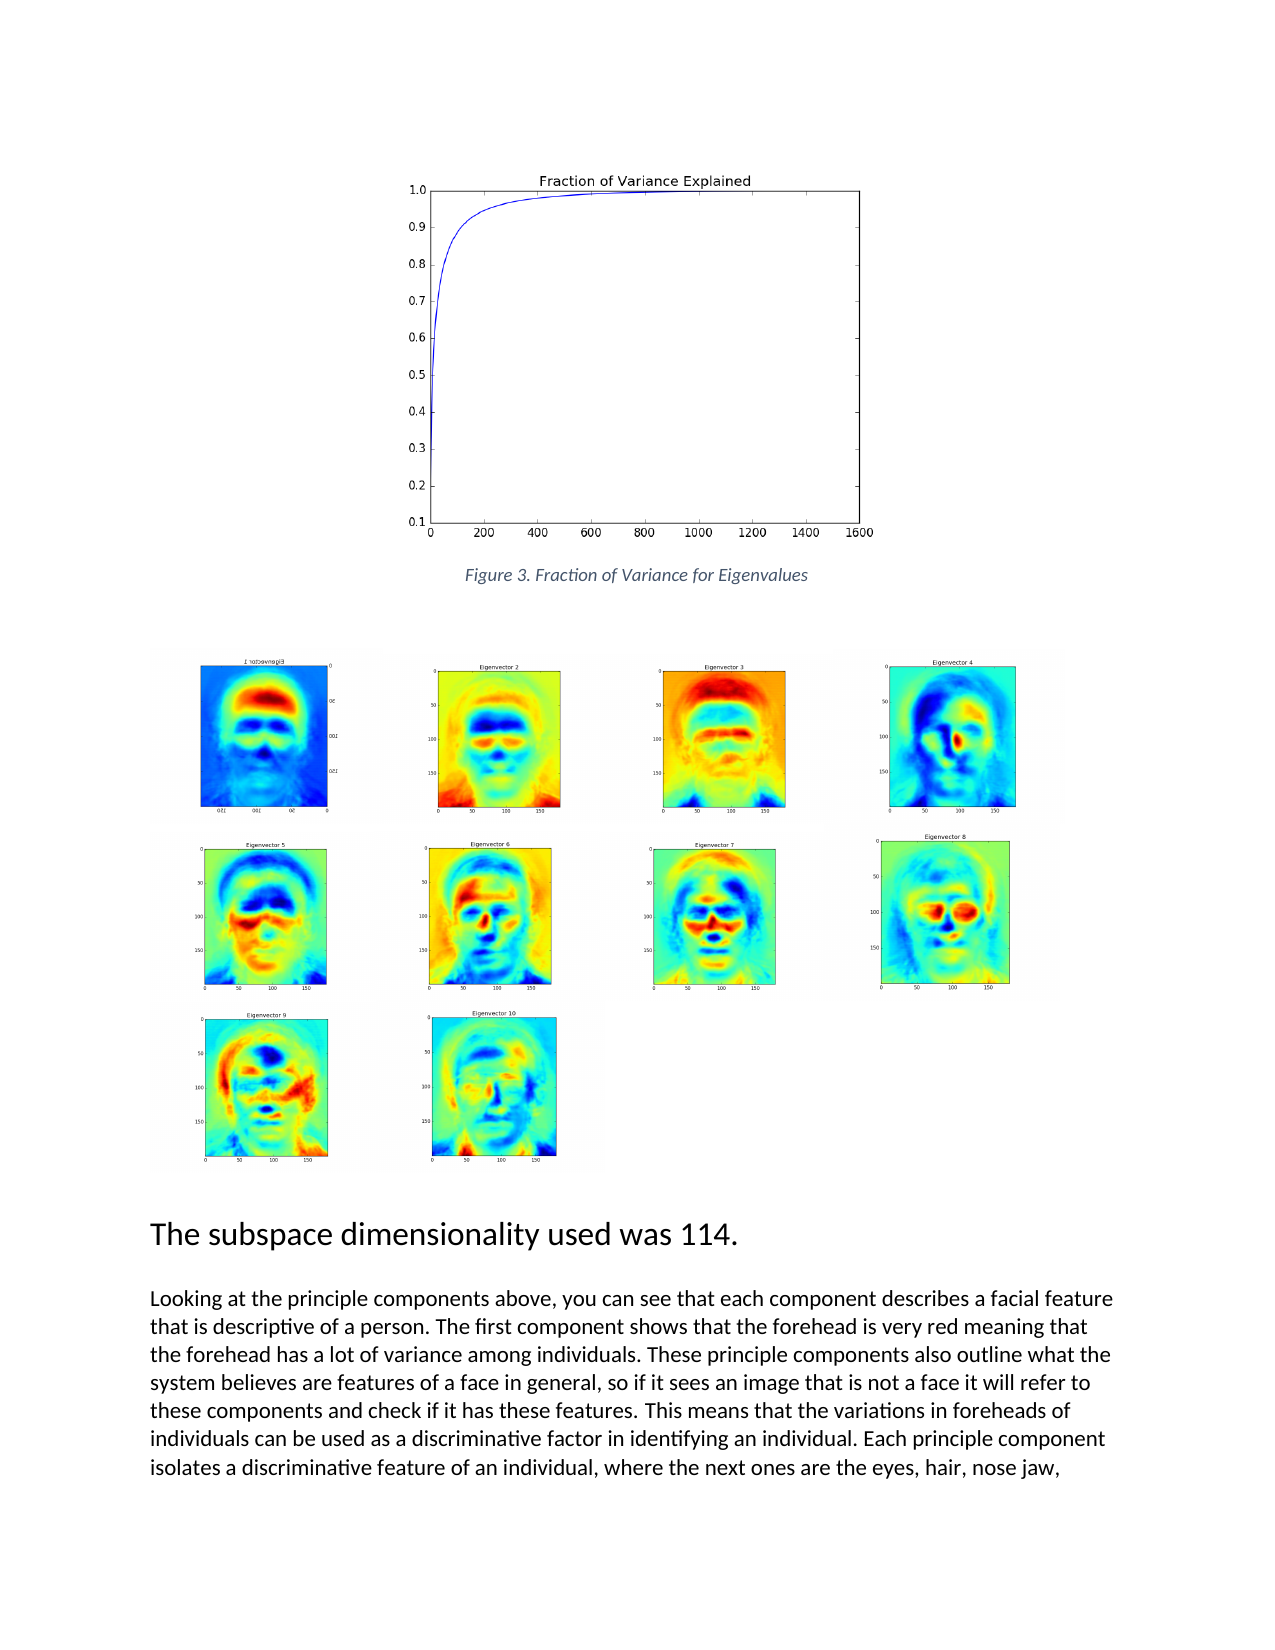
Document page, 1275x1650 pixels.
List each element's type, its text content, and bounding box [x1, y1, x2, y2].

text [150, 1284, 1125, 1481]
text The subspace dimensionality used was 114. [150, 1213, 1125, 1254]
picture [361, 150, 914, 564]
picture [150, 648, 1066, 1173]
